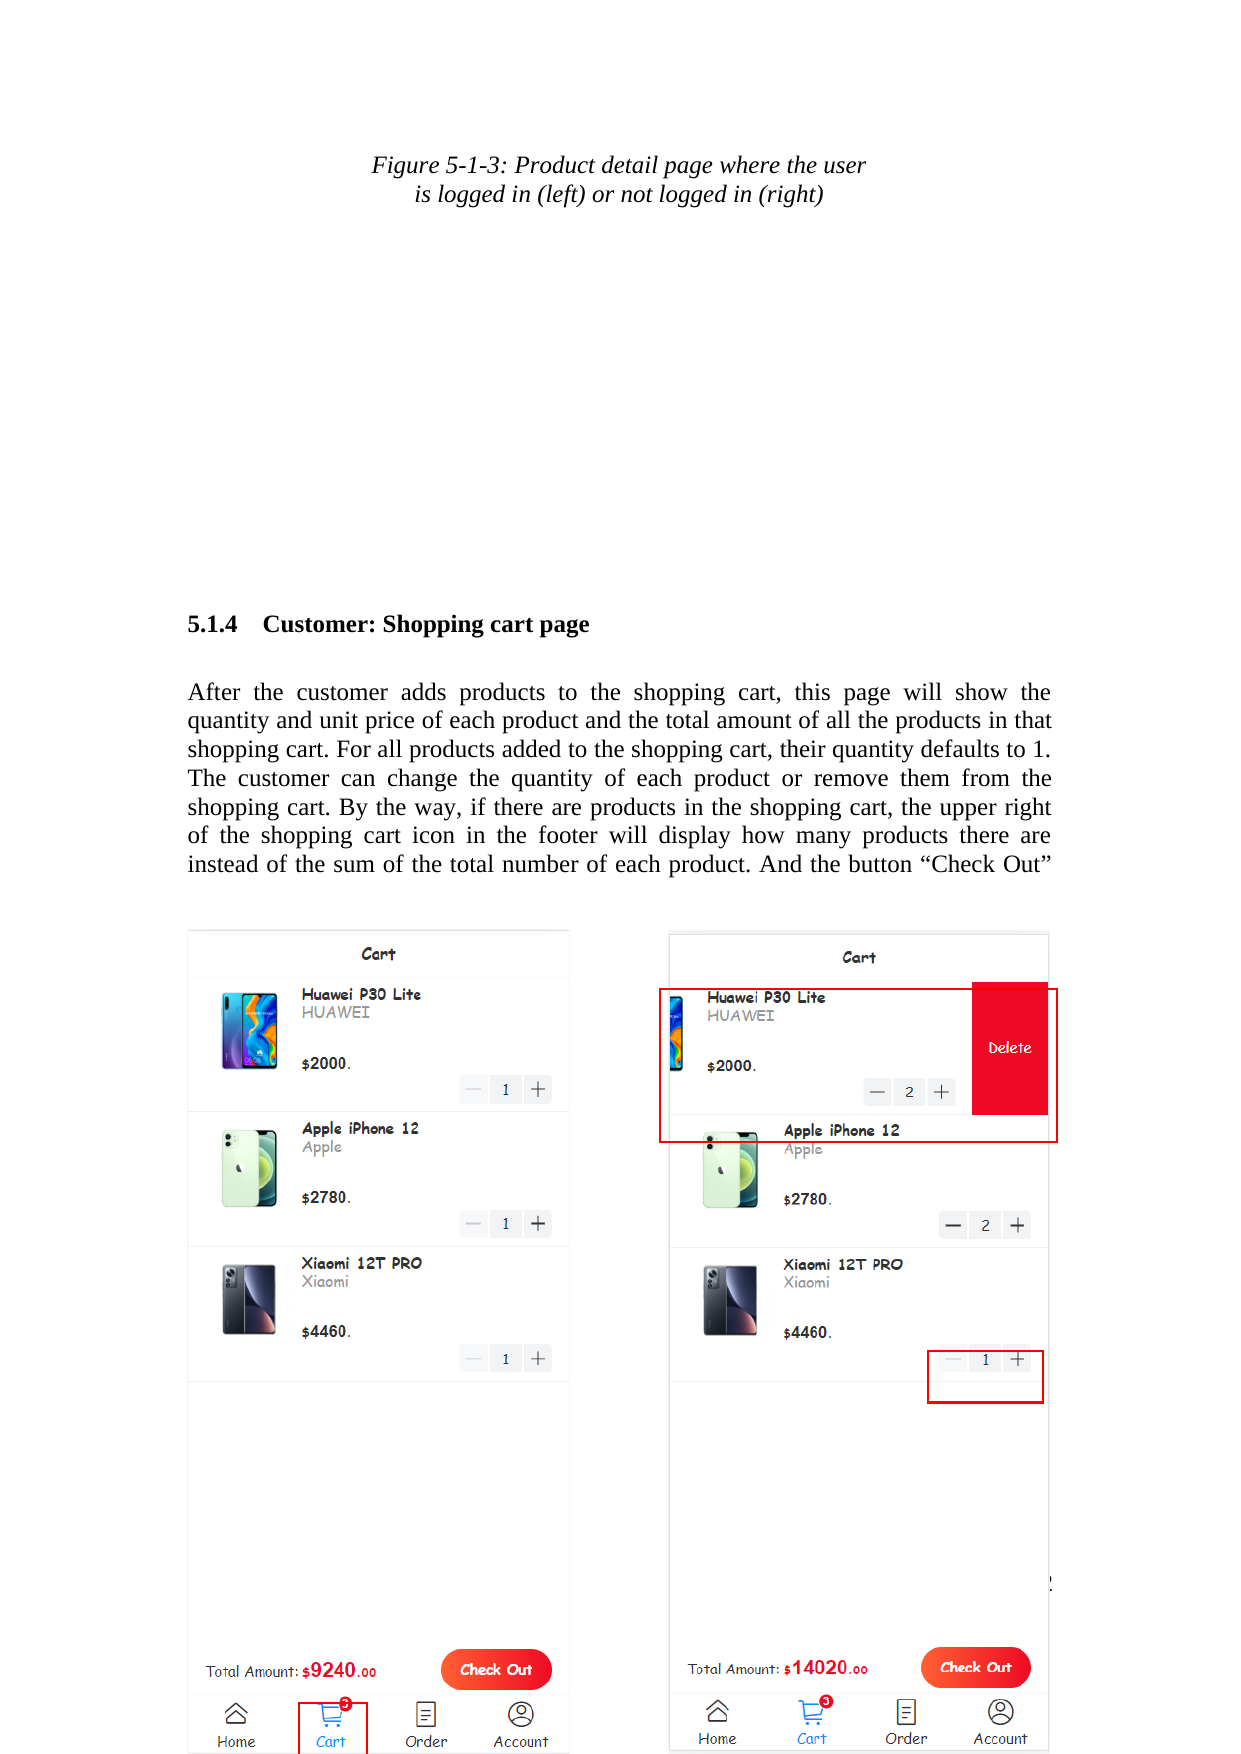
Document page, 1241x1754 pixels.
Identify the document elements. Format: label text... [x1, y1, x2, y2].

text After the customer adds products to the shopping cart, this page will show the quantity and unit price of each product and the total amount of all the products in that shopping cart. For all products added to the shopping cart, their quantity defaults to 1. The customer can change the quantity of each product or remove them from the shopping cart. By the way, if there are products in the shopping cart, the upper right of the shopping cart icon in the footer will display how many products there are instead of the sum of the total number of each product. And the button “Check Out” allows the customer to turn into the final stage of shopping which will construct order in the end. [187, 677, 1053, 878]
picture [668, 990, 1050, 1141]
picture [668, 1143, 1050, 1754]
picture [668, 930, 1050, 988]
subtitle Customer: Shopping cart page [187, 609, 1053, 637]
picture [300, 1704, 366, 1754]
text Figure 5-1-3: Product detail page where the user is logged in (left) or not logged in (right) [187, 150, 1053, 207]
picture [187, 929, 570, 1754]
